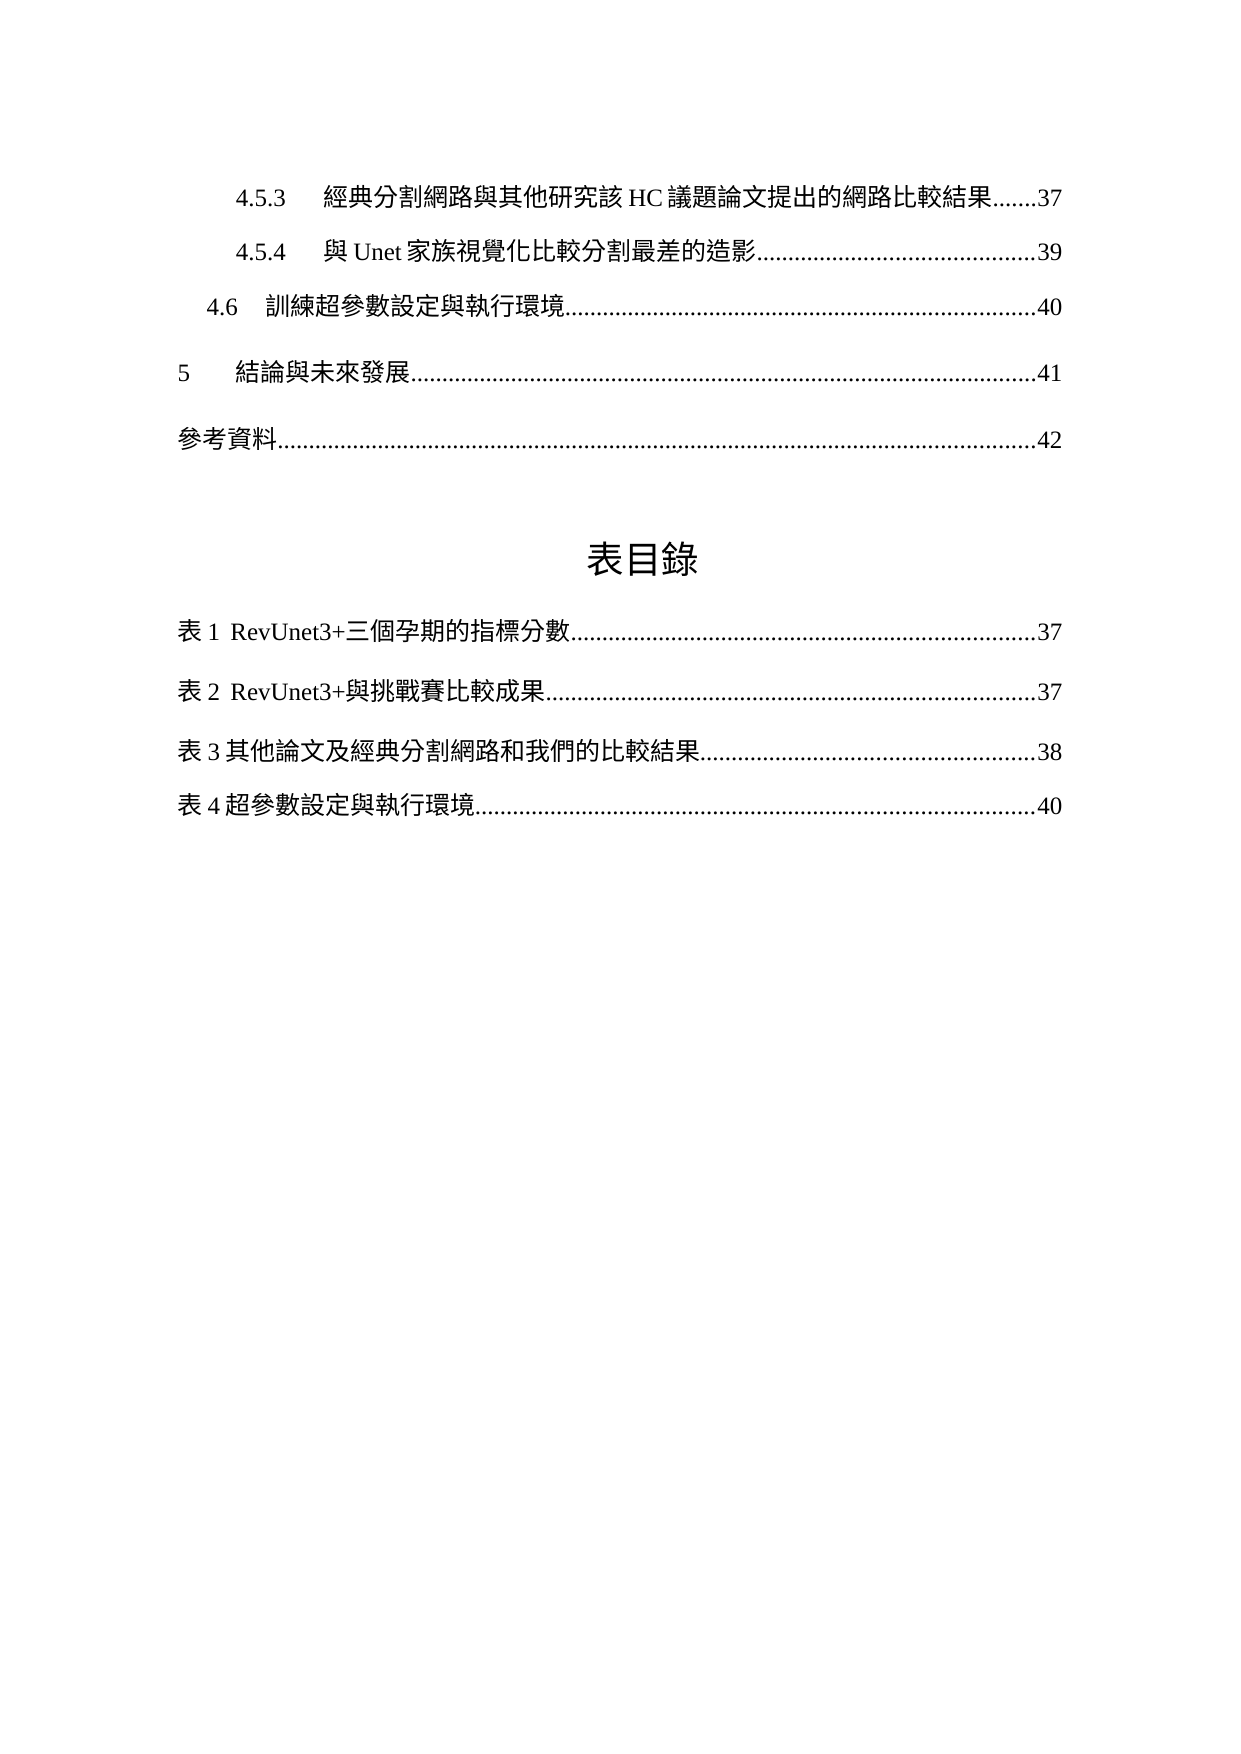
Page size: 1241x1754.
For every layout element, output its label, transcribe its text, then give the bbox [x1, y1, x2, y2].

text 表4超參數設定與執行環境 40 [177, 786, 1063, 822]
text 參考資料 42 [177, 420, 1063, 456]
text 表2 RevUnet3+與挑戰賽比較成果 37 [177, 671, 1063, 707]
text 4.6 訓練超參數設定與執行環境 40 [206, 286, 1063, 322]
subtitle 表目錄 [222, 530, 1063, 584]
text 表3其他論文及經典分割網路和我們的比較結果 38 [177, 731, 1063, 768]
text 4.5.3 經典分割網路與其他研究該HC議題論文提出的網路比較結果 37 [236, 177, 1063, 213]
text 表1 RevUnet3+三個孕期的指標分數 37 [177, 611, 1063, 647]
text 4.5.4 與Unet家族視覺化比較分割最差的造影 39 [236, 232, 1063, 268]
text 5 結論與未來發展 41 [177, 353, 1063, 389]
